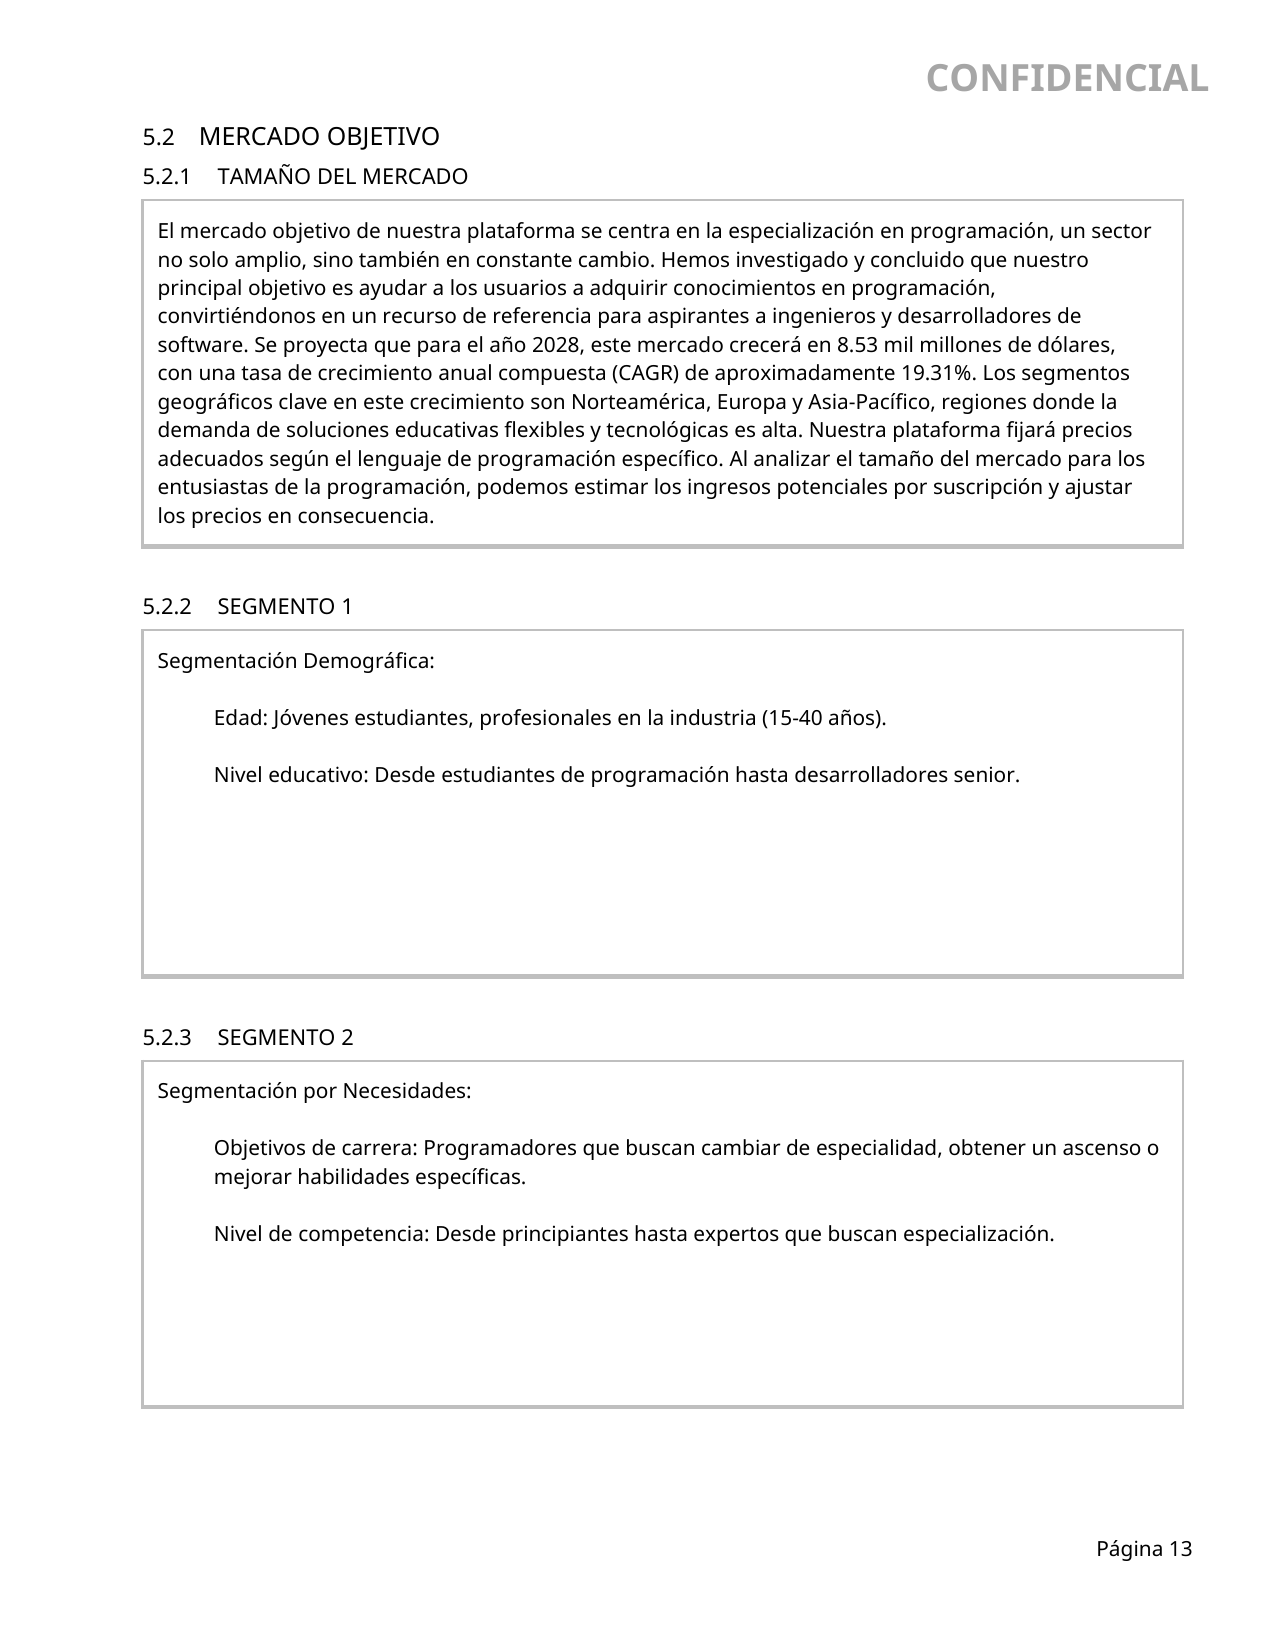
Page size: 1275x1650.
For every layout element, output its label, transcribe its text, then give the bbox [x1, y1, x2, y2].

table_header Segmentación Demográfica: Edad: Jóvenes estudiantes, profesionales en la industria (15-40 años). Nivel educativo: Desde estudiantes de programación hasta desarrolladores senior. [144, 631, 1182, 974]
subtitle TAMAÑO DEL MERCADO [142, 161, 1200, 191]
subtitle SEGMENTO 1 [142, 591, 1200, 621]
subtitle MERCADO OBJETIVO [142, 119, 1200, 153]
subtitle SEGMENTO 2 [142, 1021, 1200, 1051]
table_header Segmentación por Necesidades: Objetivos de carrera: Programadores que buscan cambiar de especialidad, obtener un ascenso o mejorar habilidades específicas. Nivel de competencia: Desde principiantes hasta expertos que buscan especialización. [144, 1062, 1182, 1404]
table_header El mercado objetivo de nuestra plataforma se centra en la especialización en programación, un sector no solo amplio, sino también en constante cambio. Hemos investigado y concluido que nuestro principal objetivo es ayudar a los usuarios a adquirir conocimientos en programación, convirtiéndonos en un recurso de referencia para aspirantes a ingenieros y desarrolladores de software. Se proyecta que para el año 2028, este mercado crecerá en 8.53 mil millones de dólares, con una tasa de crecimiento anual compuesta (CAGR) de aproximadamente 19.31%. Los segmentos geográficos clave en este crecimiento son Norteamérica, Europa y Asia-Pacífico, regiones donde la demanda de soluciones educativas flexibles y tecnológicas es alta. Nuestra plataforma fijará precios adecuados según el lenguaje de programación específico. Al analizar el tamaño del mercado para los entusiastas de la programación, podemos estimar los ingresos potenciales por suscripción y ajustar los precios en consecuencia. [144, 201, 1182, 544]
